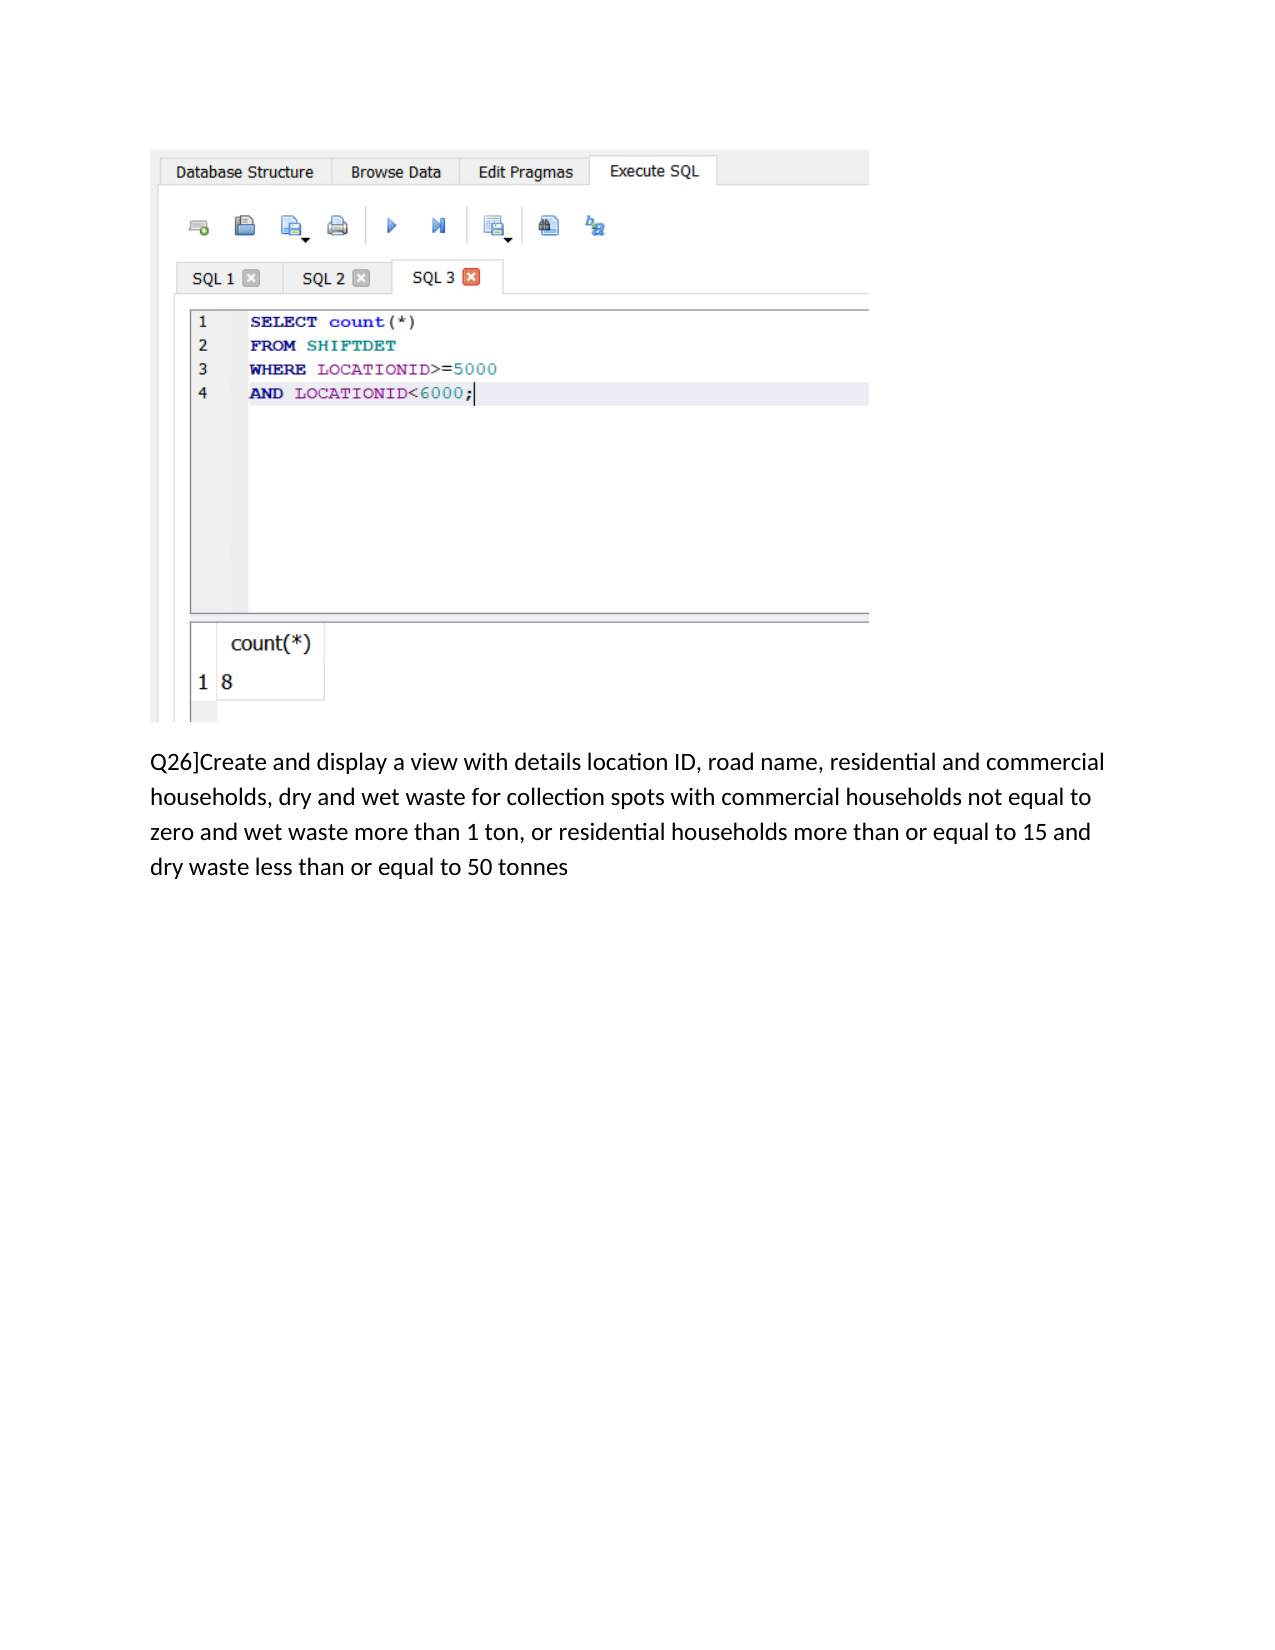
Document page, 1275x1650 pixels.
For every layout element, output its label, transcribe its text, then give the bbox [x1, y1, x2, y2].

text Q26]Create and display a view with details location ID, road name, residential and commercial households, dry and wet waste for collection spots with commercial households not equal to zero and wet waste more than 1 ton, or residential households more than or equal to 15 and dry waste less than or equal to 50 tonnes [150, 746, 1125, 882]
picture [150, 150, 869, 722]
